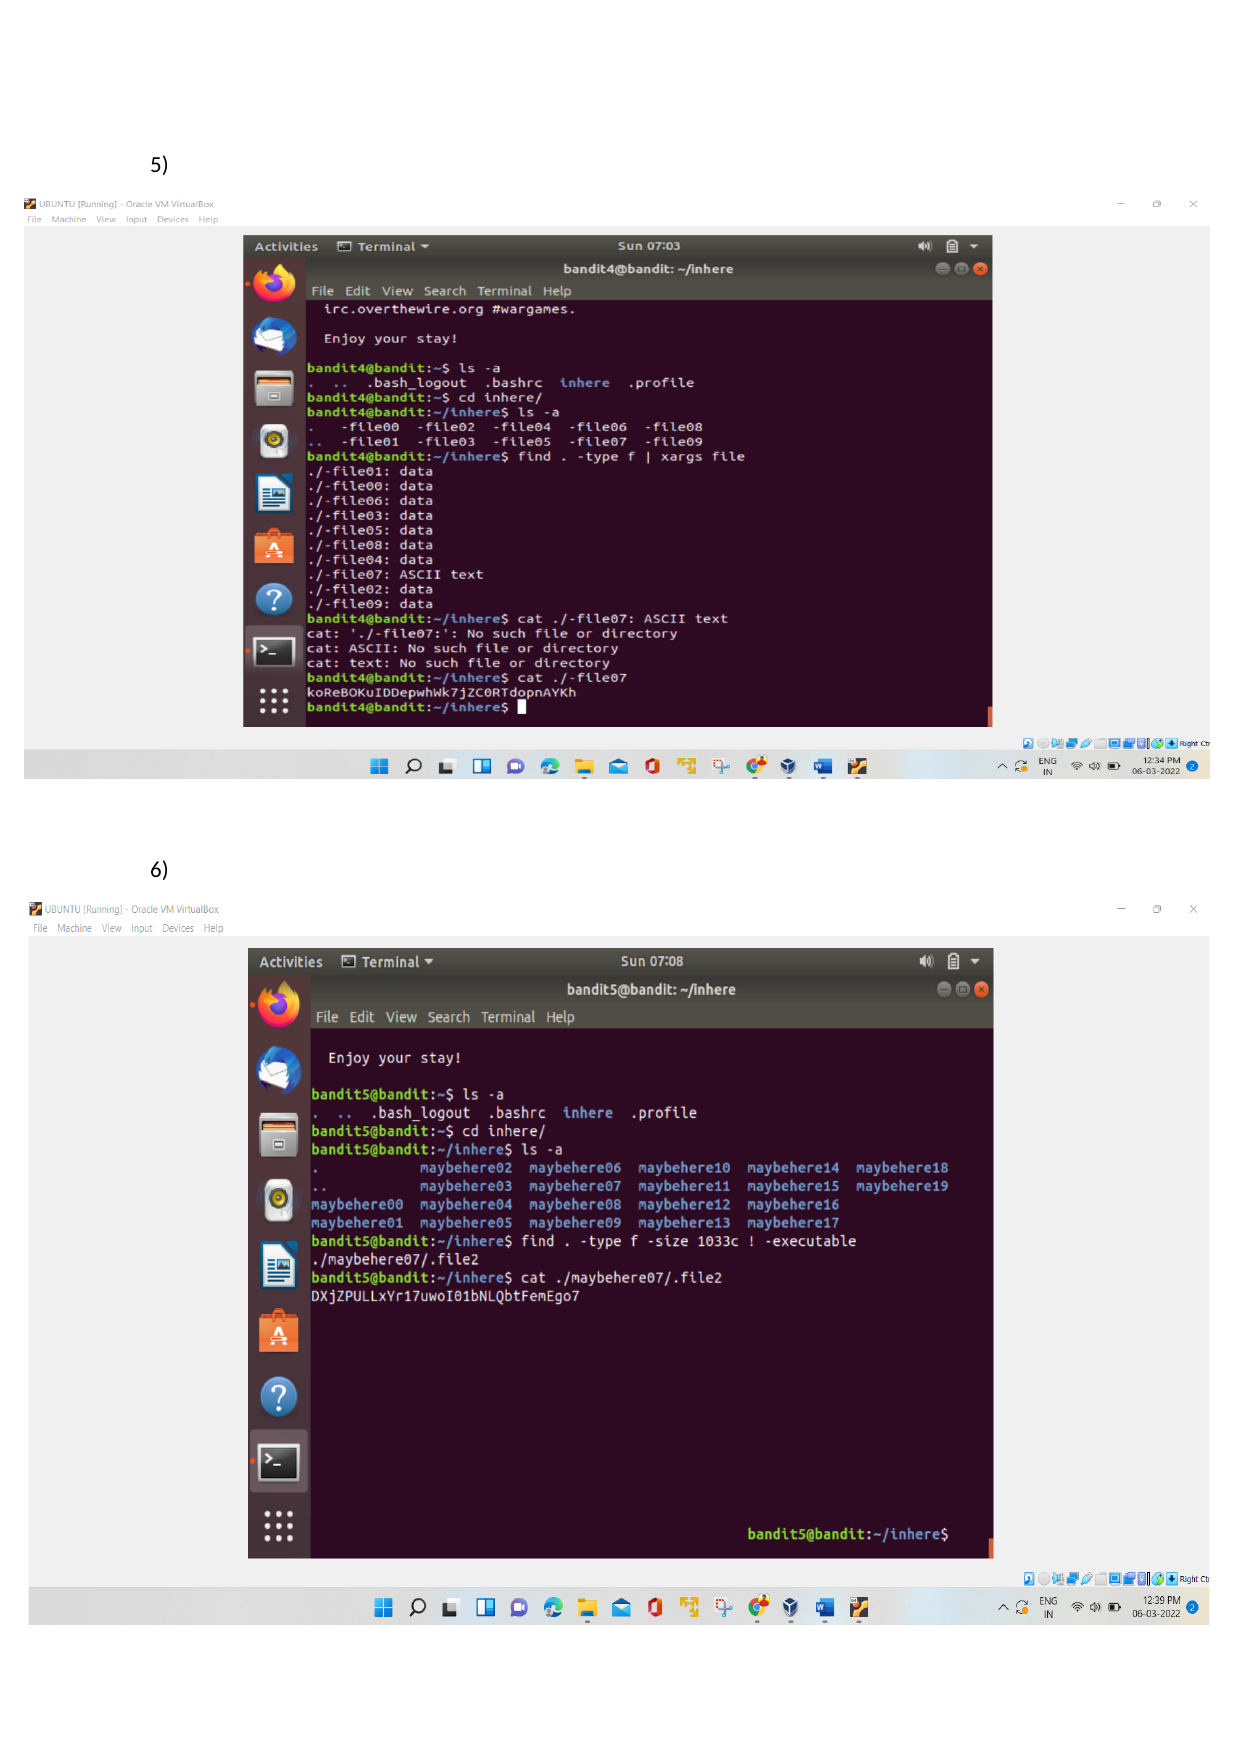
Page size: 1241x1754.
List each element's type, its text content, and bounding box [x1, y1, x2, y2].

text 5) [150, 150, 1090, 178]
picture [28, 899, 1208, 1625]
picture [22, 196, 1211, 778]
text 6) [150, 855, 1090, 883]
